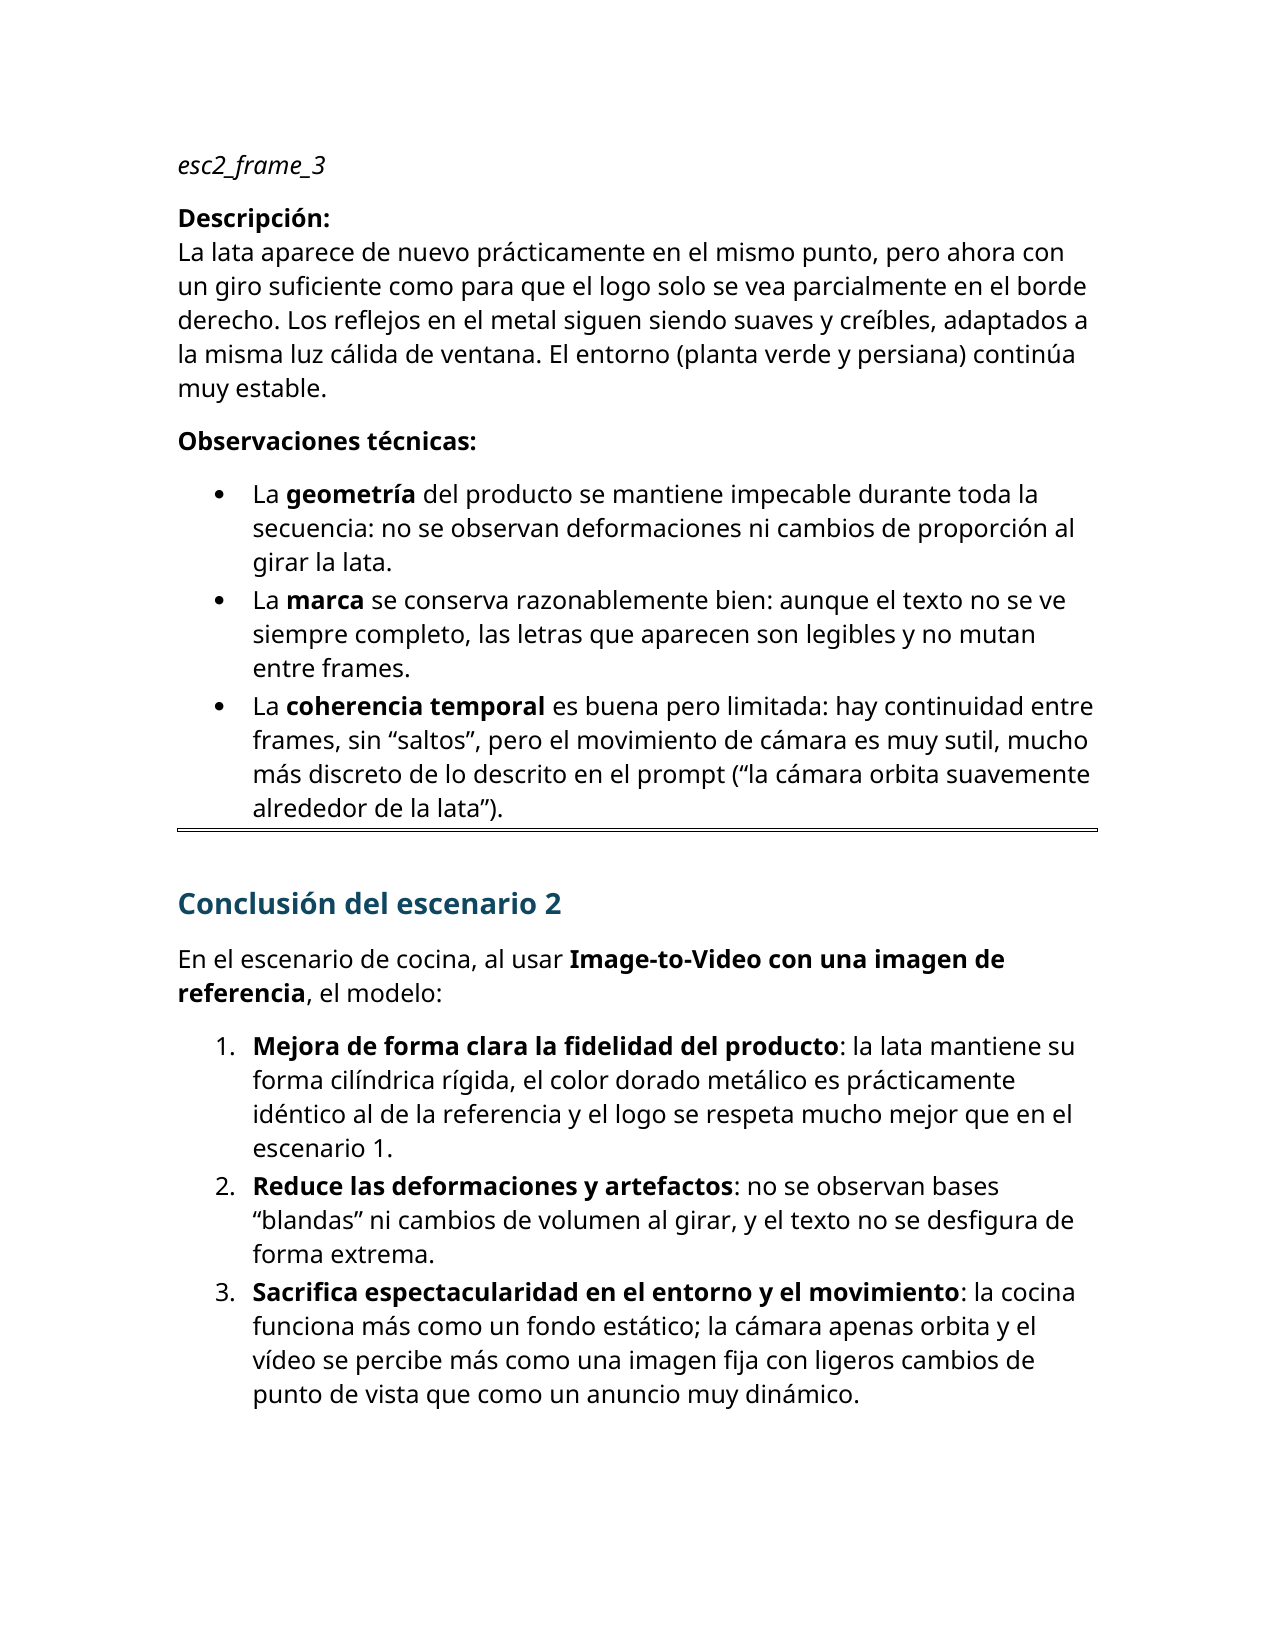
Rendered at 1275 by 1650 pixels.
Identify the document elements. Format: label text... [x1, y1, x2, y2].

text En el escenario de cocina, al usar Image-to-Video con una imagen de referencia, el modelo: [177, 942, 1098, 1010]
list La marca se conserva razonablemente bien: aunque el texto no se ve siempre completo, las letras que aparecen son legibles y no mutan entre frames. [215, 582, 1098, 684]
list Sacrifica espectacularidad en el entorno y el movimiento: la cocina funciona más como un fondo estático; la cámara apenas orbita y el vídeo se percibe más como una imagen fija con ligeros cambios de punto de vista que como un anuncio muy dinámico. [215, 1274, 1098, 1411]
text Observaciones técnicas: [177, 423, 1098, 458]
list La geometría del producto se mantiene impecable durante toda la secuencia: no se observan deformaciones ni cambios de proporción al girar la lata. [215, 476, 1098, 578]
text Descripción: La lata aparece de nuevo prácticamente en el mismo punto, pero ahora con un giro suficiente como para que el logo solo se vea parcialmente en el borde derecho. Los reflejos en el metal siguen siendo suaves y creíbles, adaptados a la misma luz cálida de ventana. El entorno (planta verde y persiana) continúa muy estable. [177, 200, 1098, 405]
list Reduce las deformaciones y artefactos: no se observan bases “blandas” ni cambios de volumen al girar, y el texto no se desfigura de forma extrema. [215, 1168, 1098, 1271]
subtitle Conclusión del escenario 2 [177, 883, 1098, 923]
list Mejora de forma clara la fidelidad del producto: la lata mantiene su forma cilíndrica rígida, el color dorado metálico es prácticamente idéntico al de la referencia y el logo se respeta mucho mejor que en el escenario 1. [215, 1028, 1098, 1165]
text esc2_frame_3 [177, 148, 1098, 182]
list La coherencia temporal es buena pero limitada: hay continuidad entre frames, sin “saltos”, pero el movimiento de cámara es muy sutil, mucho más discreto de lo descrito en el prompt (“la cámara orbita suavemente alrededor de la lata”). [215, 688, 1098, 824]
